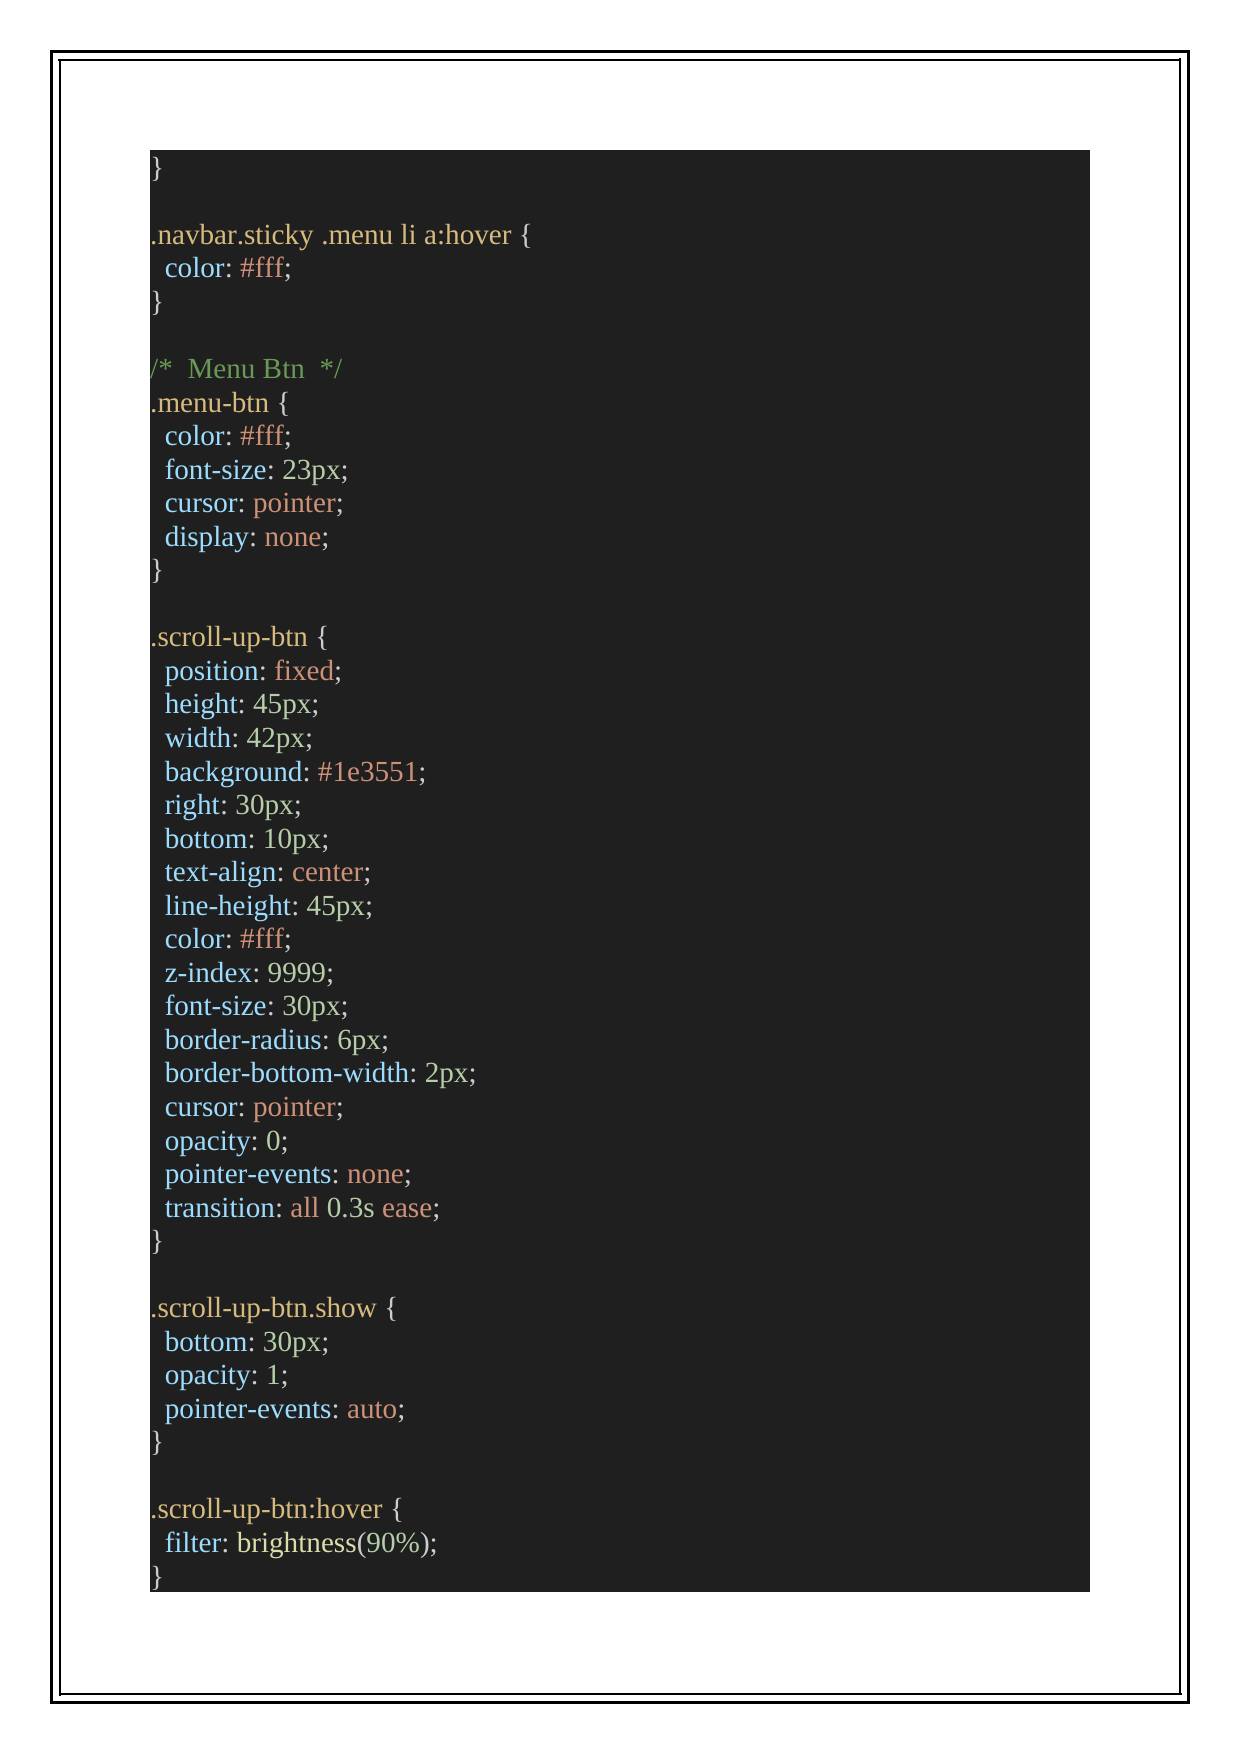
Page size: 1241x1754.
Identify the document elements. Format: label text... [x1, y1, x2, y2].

text font-size: 30px; [150, 988, 1090, 1022]
text } [150, 150, 1090, 183]
text right: 30px; [150, 787, 1090, 821]
text font-size: 23px; [150, 452, 1090, 485]
text } [150, 1424, 1090, 1458]
text position: fixed; [150, 653, 1090, 687]
text .navbar.sticky .menu li a:hover { [150, 217, 1090, 251]
text bottom: 10px; [150, 821, 1090, 854]
text /* Menu Btn */ [150, 351, 1090, 385]
text bottom: 30px; [150, 1324, 1090, 1357]
text text-align: center; [150, 854, 1090, 888]
text opacity: 0; [150, 1123, 1090, 1156]
text } [150, 284, 1090, 318]
text pointer-events: none; [150, 1156, 1090, 1190]
text } [150, 552, 1090, 586]
text line-height: 45px; [150, 888, 1090, 921]
text border-bottom-width: 2px; [150, 1056, 1090, 1089]
text cursor: pointer; [150, 1089, 1090, 1123]
text border-radius: 6px; [150, 1022, 1090, 1056]
text color: #fff; [150, 921, 1090, 955]
text } [150, 1223, 1090, 1257]
text pointer-events: auto; [150, 1391, 1090, 1424]
text cursor: pointer; [150, 485, 1090, 519]
text .scroll-up-btn:hover { [150, 1492, 1090, 1525]
text .menu-btn { [150, 385, 1090, 418]
text transition: all 0.3s ease; [150, 1190, 1090, 1223]
text background: #1e3551; [150, 754, 1090, 787]
text opacity: 1; [150, 1357, 1090, 1391]
text z-index: 9999; [150, 955, 1090, 988]
text .scroll-up-btn { [150, 619, 1090, 653]
text width: 42px; [150, 720, 1090, 754]
text color: #fff; [150, 251, 1090, 284]
text filter: brightness(90%); [150, 1525, 1090, 1559]
text } [150, 1559, 1090, 1592]
text height: 45px; [150, 687, 1090, 720]
text color: #fff; [150, 418, 1090, 452]
text display: none; [150, 519, 1090, 552]
text .scroll-up-btn.show { [150, 1290, 1090, 1324]
